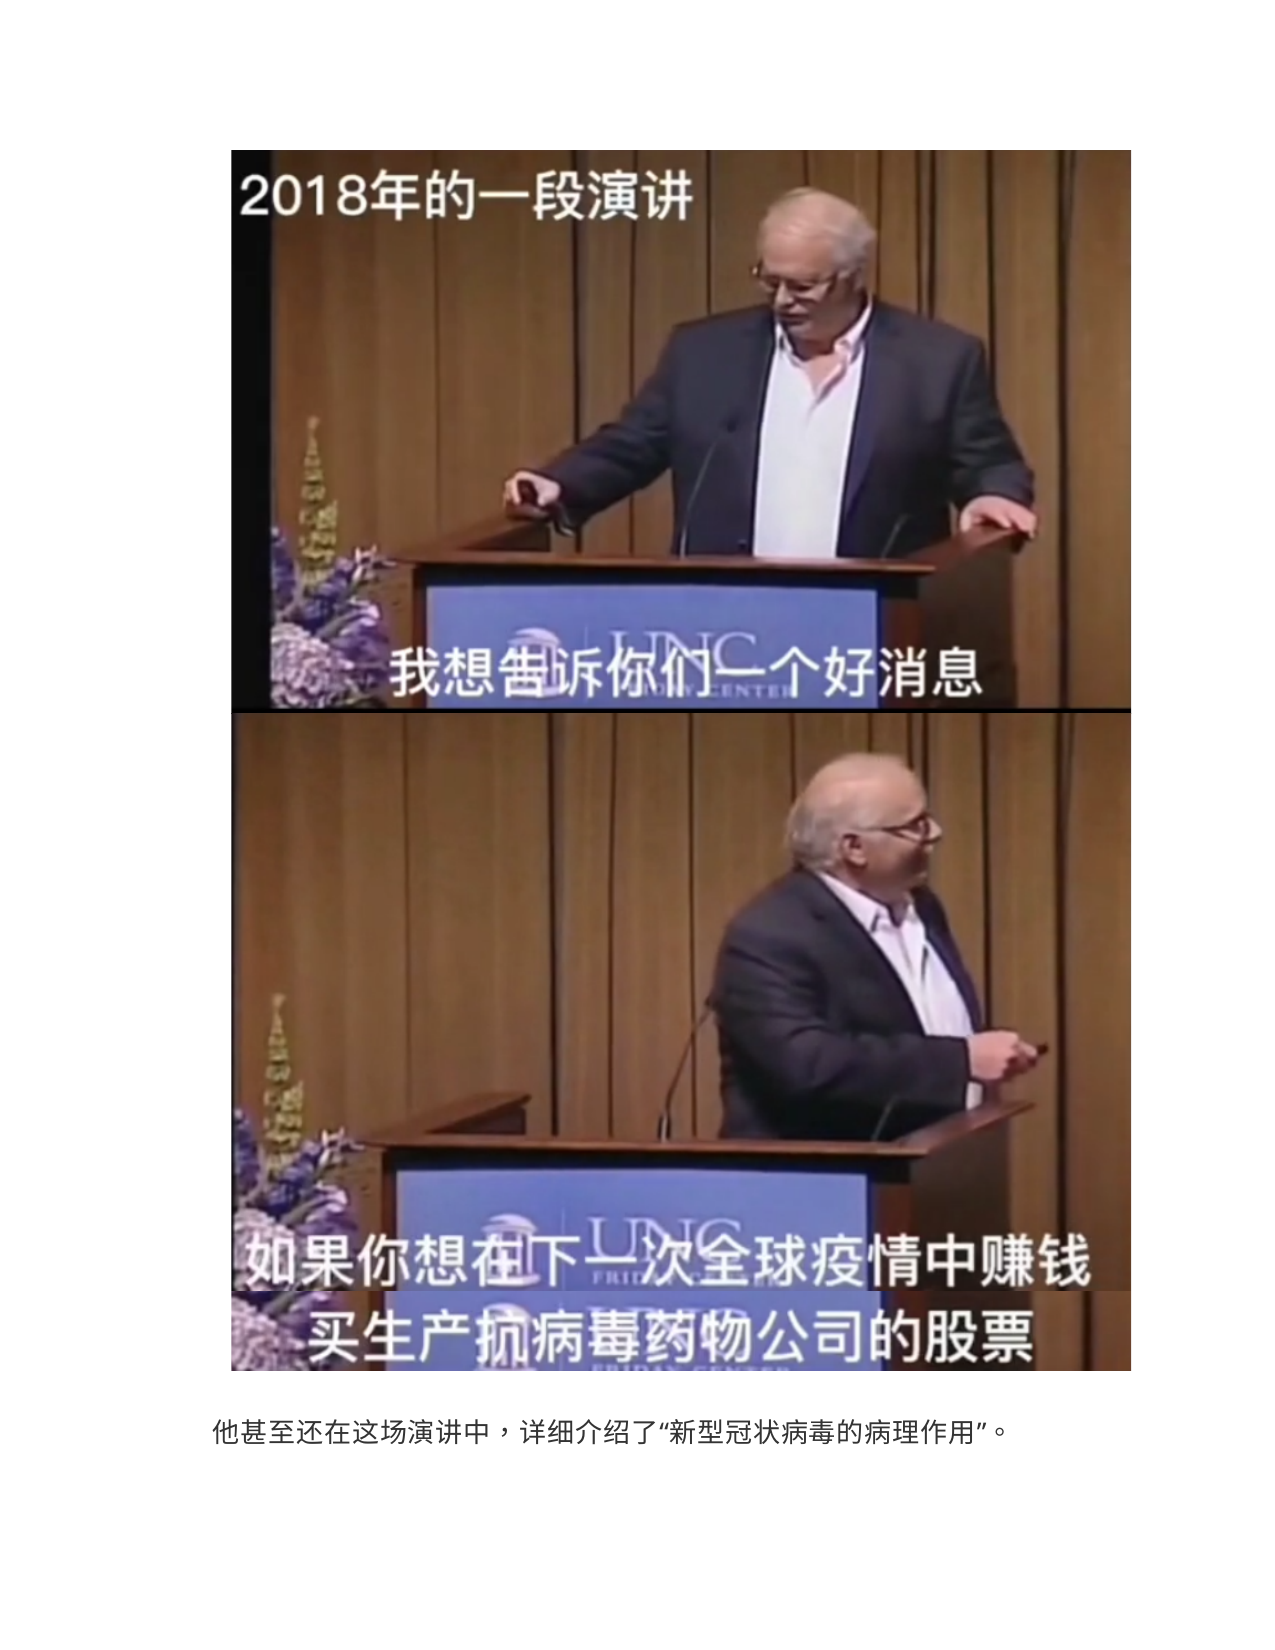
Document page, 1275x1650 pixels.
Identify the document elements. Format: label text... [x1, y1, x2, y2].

picture [231, 150, 1132, 1371]
text 他甚至还在这场演讲中，详细介绍了“新型冠状病毒的病理作用”。 [212, 1408, 1062, 1450]
